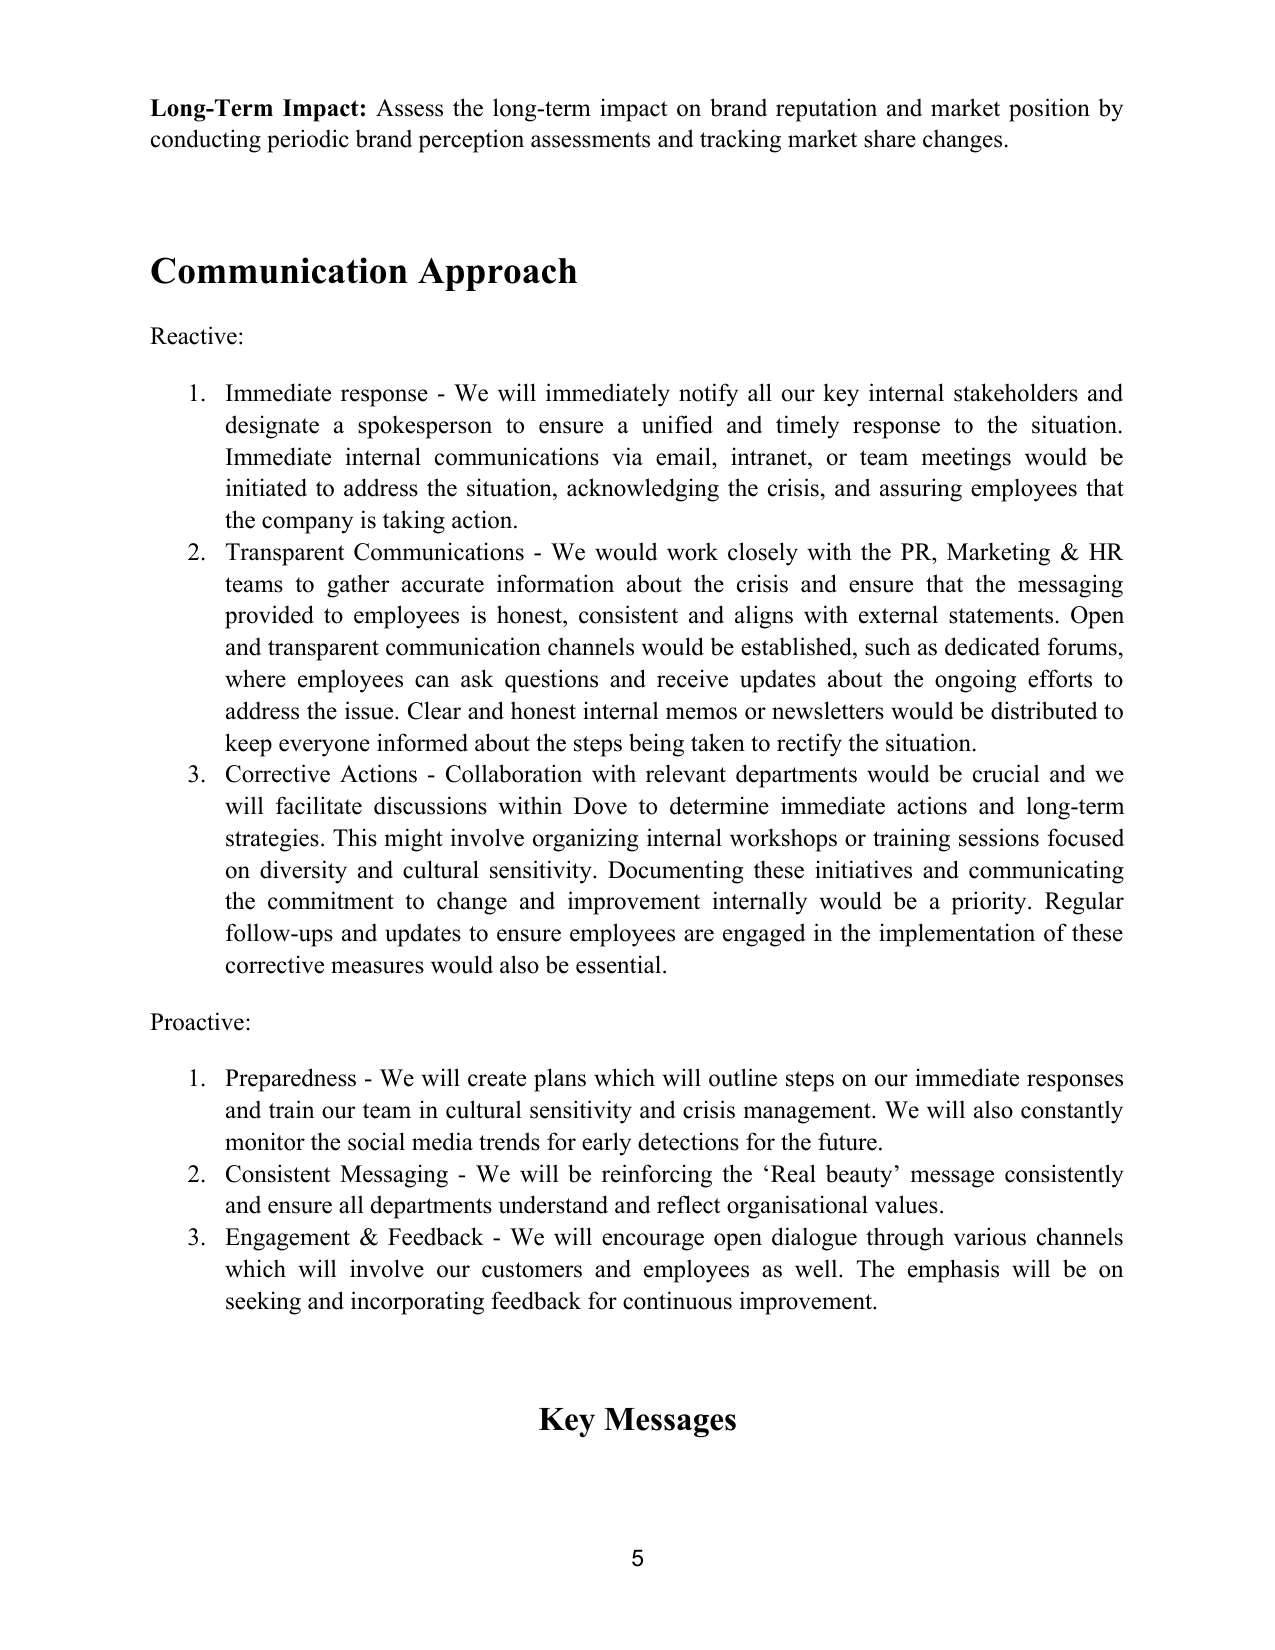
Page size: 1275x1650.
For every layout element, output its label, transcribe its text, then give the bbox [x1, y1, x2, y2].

text Long-Term Impact: Assess the long-term impact on brand reputation and market position by conducting periodic brand perception assessments and tracking market share changes. [150, 94, 1125, 153]
list Consistent Messaging - We will be reinforcing the ‘Real beauty’ message consistently and ensure all departments understand and reflect organisational values. [187, 1160, 1125, 1219]
text Proactive: [150, 1008, 1125, 1036]
list Transparent Communications - We would work closely with the PR, Marketing & HR teams to gather accurate information about the crisis and ensure that the messaging provided to employees is honest, consistent and aligns with external statements. Open and transparent communication channels would be established, such as dedicated forums, where employees can ask questions and receive updates about the ongoing efforts to address the issue. Clear and honest internal memos or newsletters would be distributed to keep everyone informed about the steps being taken to rectify the situation. [187, 538, 1125, 756]
list Preparedness - We will create plans which will outline steps on our immediate responses and train our team in cultural sensitivity and crisis management. We will also constantly monitor the social media trends for early detections for the future. [187, 1064, 1125, 1156]
list Corrective Actions - Collaboration with relevant departments would be crucial and we will facilitate discussions within Dove to determine immediate actions and long-term strategies. This might involve organizing internal workshops or training sessions focused on diversity and cultural sensitivity. Documenting these initiatives and communicating the commitment to change and improvement internally would be a priority. Regular follow-ups and updates to ensure employees are engaged in the implementation of these corrective measures would also be essential. [187, 760, 1125, 979]
list Engagement & Feedback - We will encourage open dialogue through various channels which will involve our customers and employees as well. The emphasis will be on seeking and incorporating feedback for continuous improvement. [187, 1223, 1125, 1315]
text Key Messages [150, 1401, 1125, 1437]
text Reactive: [150, 322, 1125, 350]
list Immediate response - We will immediately notify all our key internal stakeholders and designate a spokesperson to ensure a unified and timely response to the situation. Immediate internal communications via email, intranet, or team meetings would be initiated to address the situation, acknowledging the crisis, and assuring employees that the company is taking action. [187, 379, 1125, 534]
text Communication Approach [150, 250, 1125, 291]
